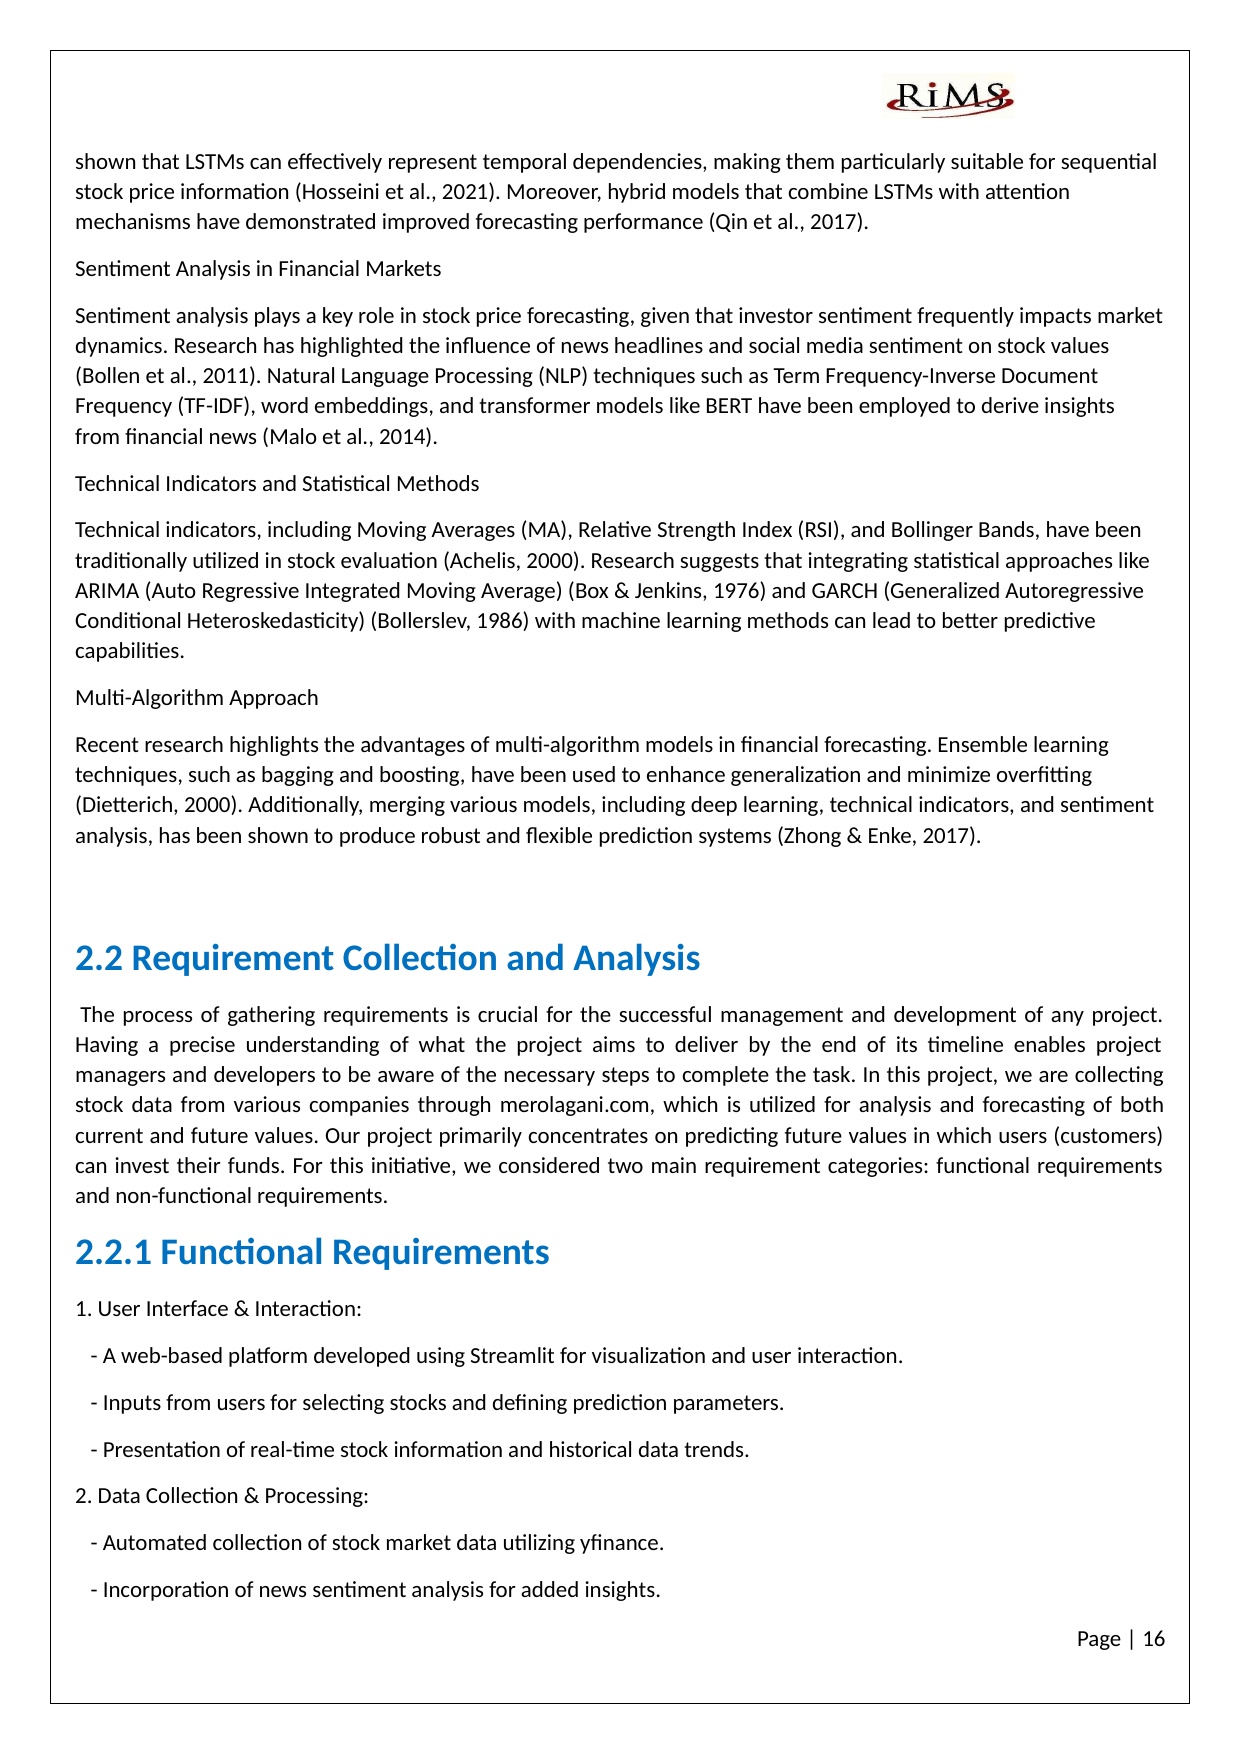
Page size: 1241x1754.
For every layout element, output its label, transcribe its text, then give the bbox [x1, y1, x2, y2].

text 2.2 Requirement Collection and Analysis [75, 934, 1165, 979]
text Sentiment Analysis in Financial Markets [75, 254, 1165, 282]
text 1. User Interface & Interaction: [75, 1294, 1165, 1322]
text Multi-Algorithm Approach [75, 683, 1165, 711]
text - Presentation of real-time stock information and historical data trends. [75, 1435, 1165, 1463]
text - Incorporation of news sentiment analysis for added insights. [75, 1575, 1165, 1603]
text Sentiment analysis plays a key role in stock price forecasting, given that investor sentiment frequently impacts market dynamics. Research has highlighted the influence of news headlines and social media sentiment on stock values (Bollen et al., 2011). Natural Language Processing (NLP) techniques such as Term Frequency-Inverse Document Frequency (TF-IDF), word embeddings, and transformer models like BERT have been employed to derive insights from financial news (Malo et al., 2014). [75, 301, 1165, 450]
text - Automated collection of stock market data utilizing yfinance. [75, 1528, 1165, 1557]
text Recent research highlights the advantages of multi-algorithm models in financial forecasting. Ensemble learning techniques, such as bagging and boosting, have been used to enhance generalization and minimize overfitting (Dietterich, 2000). Additionally, merging various models, including deep learning, technical indicators, and sentiment analysis, has been shown to produce robust and flexible prediction systems (Zhong & Enke, 2017). [75, 730, 1165, 849]
text Technical Indicators and Statistical Methods [75, 469, 1165, 497]
text Technical indicators, including Moving Averages (MA), Relative Strength Index (RSI), and Bollinger Bands, have been traditionally utilized in stock evaluation (Achelis, 2000). Research suggests that integrating statistical approaches like ARIMA (Auto Regressive Integrated Moving Average) (Box & Jenkins, 1976) and GARCH (Generalized Autoregressive Conditional Heteroskedasticity) (Bollerslev, 1986) with machine learning methods can lead to better predictive capabilities. [75, 516, 1165, 664]
picture [881, 73, 1016, 119]
text - Inputs from users for selecting stocks and defining prediction parameters. [75, 1388, 1165, 1416]
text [75, 147, 1165, 235]
text - A web-based platform developed using Streamlit for visualization and user interaction. [75, 1341, 1165, 1369]
text 2.2.1 Functional Requirements [75, 1228, 1165, 1274]
text 2. Data Collection & Processing: [75, 1482, 1165, 1510]
text The process of gathering requirements is crucial for the successful management and development of any project. Having a precise understanding of what the project aims to deliver by the end of its timeline enables project managers and developers to be aware of the necessary steps to complete the task. In this project, we are collecting stock data from various companies through merolagani.com, which is utilized for analysis and forecasting of both current and future values. Our project primarily concentrates on predicting future values in which users (customers) can invest their funds. For this initiative, we considered two main requirement categories: functional requirements and non-functional requirements. [75, 1000, 1165, 1209]
